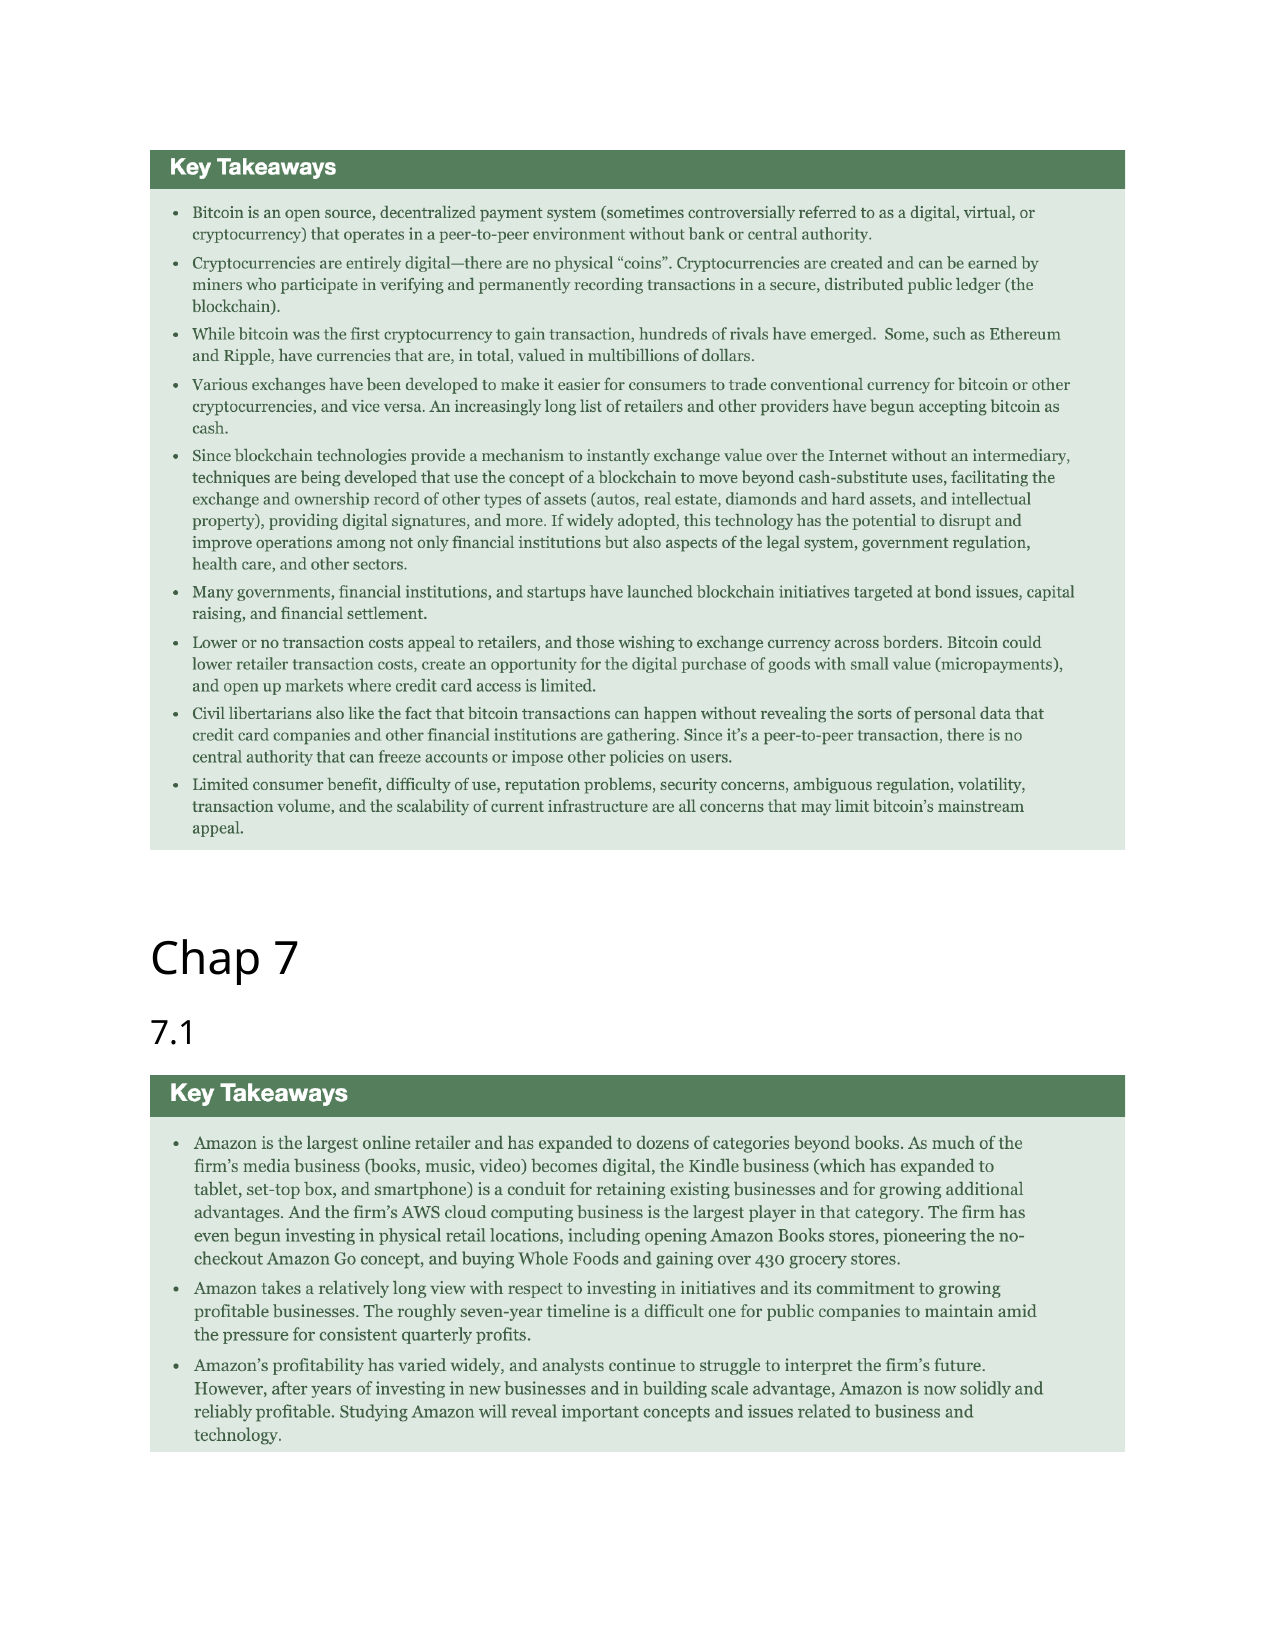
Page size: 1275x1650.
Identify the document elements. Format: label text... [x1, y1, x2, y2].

text 7.1 [150, 1009, 1125, 1054]
text Chap 7 [150, 925, 1125, 988]
picture [150, 150, 1125, 850]
picture [150, 1075, 1125, 1452]
